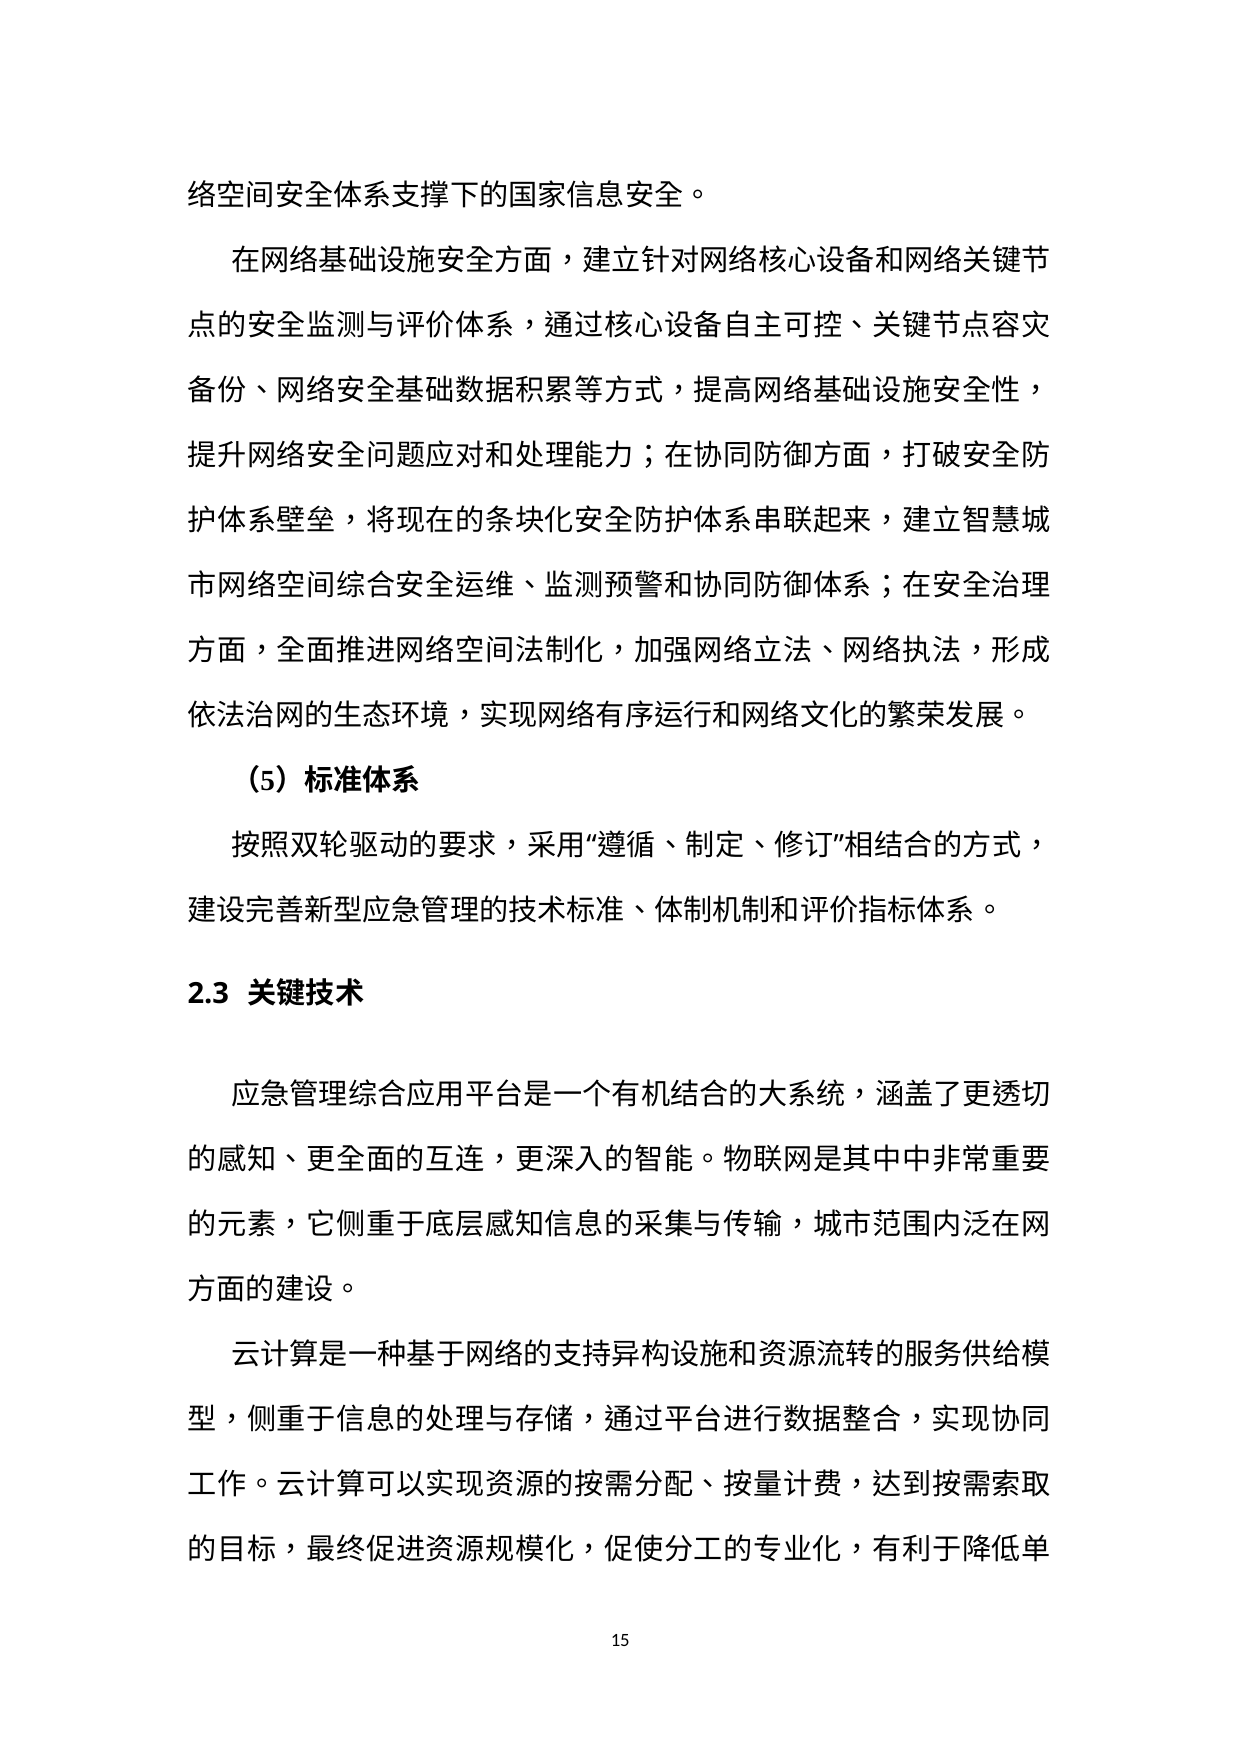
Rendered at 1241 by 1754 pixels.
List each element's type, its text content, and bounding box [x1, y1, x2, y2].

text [187, 1321, 1053, 1581]
subtitle 关键技术 [187, 958, 1053, 1023]
text 按照双轮驱动的要求，采用“遵循、制定、修订”相结合的方式，建设完善新型应急管理的技术标准、体制机制和评价指标体系。 [187, 812, 1053, 942]
text （5）标准体系 [187, 747, 1053, 812]
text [187, 162, 1053, 227]
text 应急管理综合应用平台是一个有机结合的大系统，涵盖了更透切的感知、更全面的互连，更深入的智能。物联网是其中中非常重要的元素，它侧重于底层感知信息的采集与传输，城市范围内泛在网方面的建设。 [187, 1061, 1053, 1321]
text 在网络基础设施安全方面，建立针对网络核心设备和网络关键节点的安全监测与评价体系，通过核心设备自主可控、关键节点容灾备份、网络安全基础数据积累等方式，提高网络基础设施安全性，提升网络安全问题应对和处理能力；在协同防御方面，打破安全防护体系壁垒，将现在的条块化安全防护体系串联起来，建立智慧城市网络空间综合安全运维、监测预警和协同防御体系；在安全治理方面，全面推进网络空间法制化，加强网络立法、网络执法，形成依法治网的生态环境，实现网络有序运行和网络文化的繁荣发展。 [187, 227, 1053, 747]
